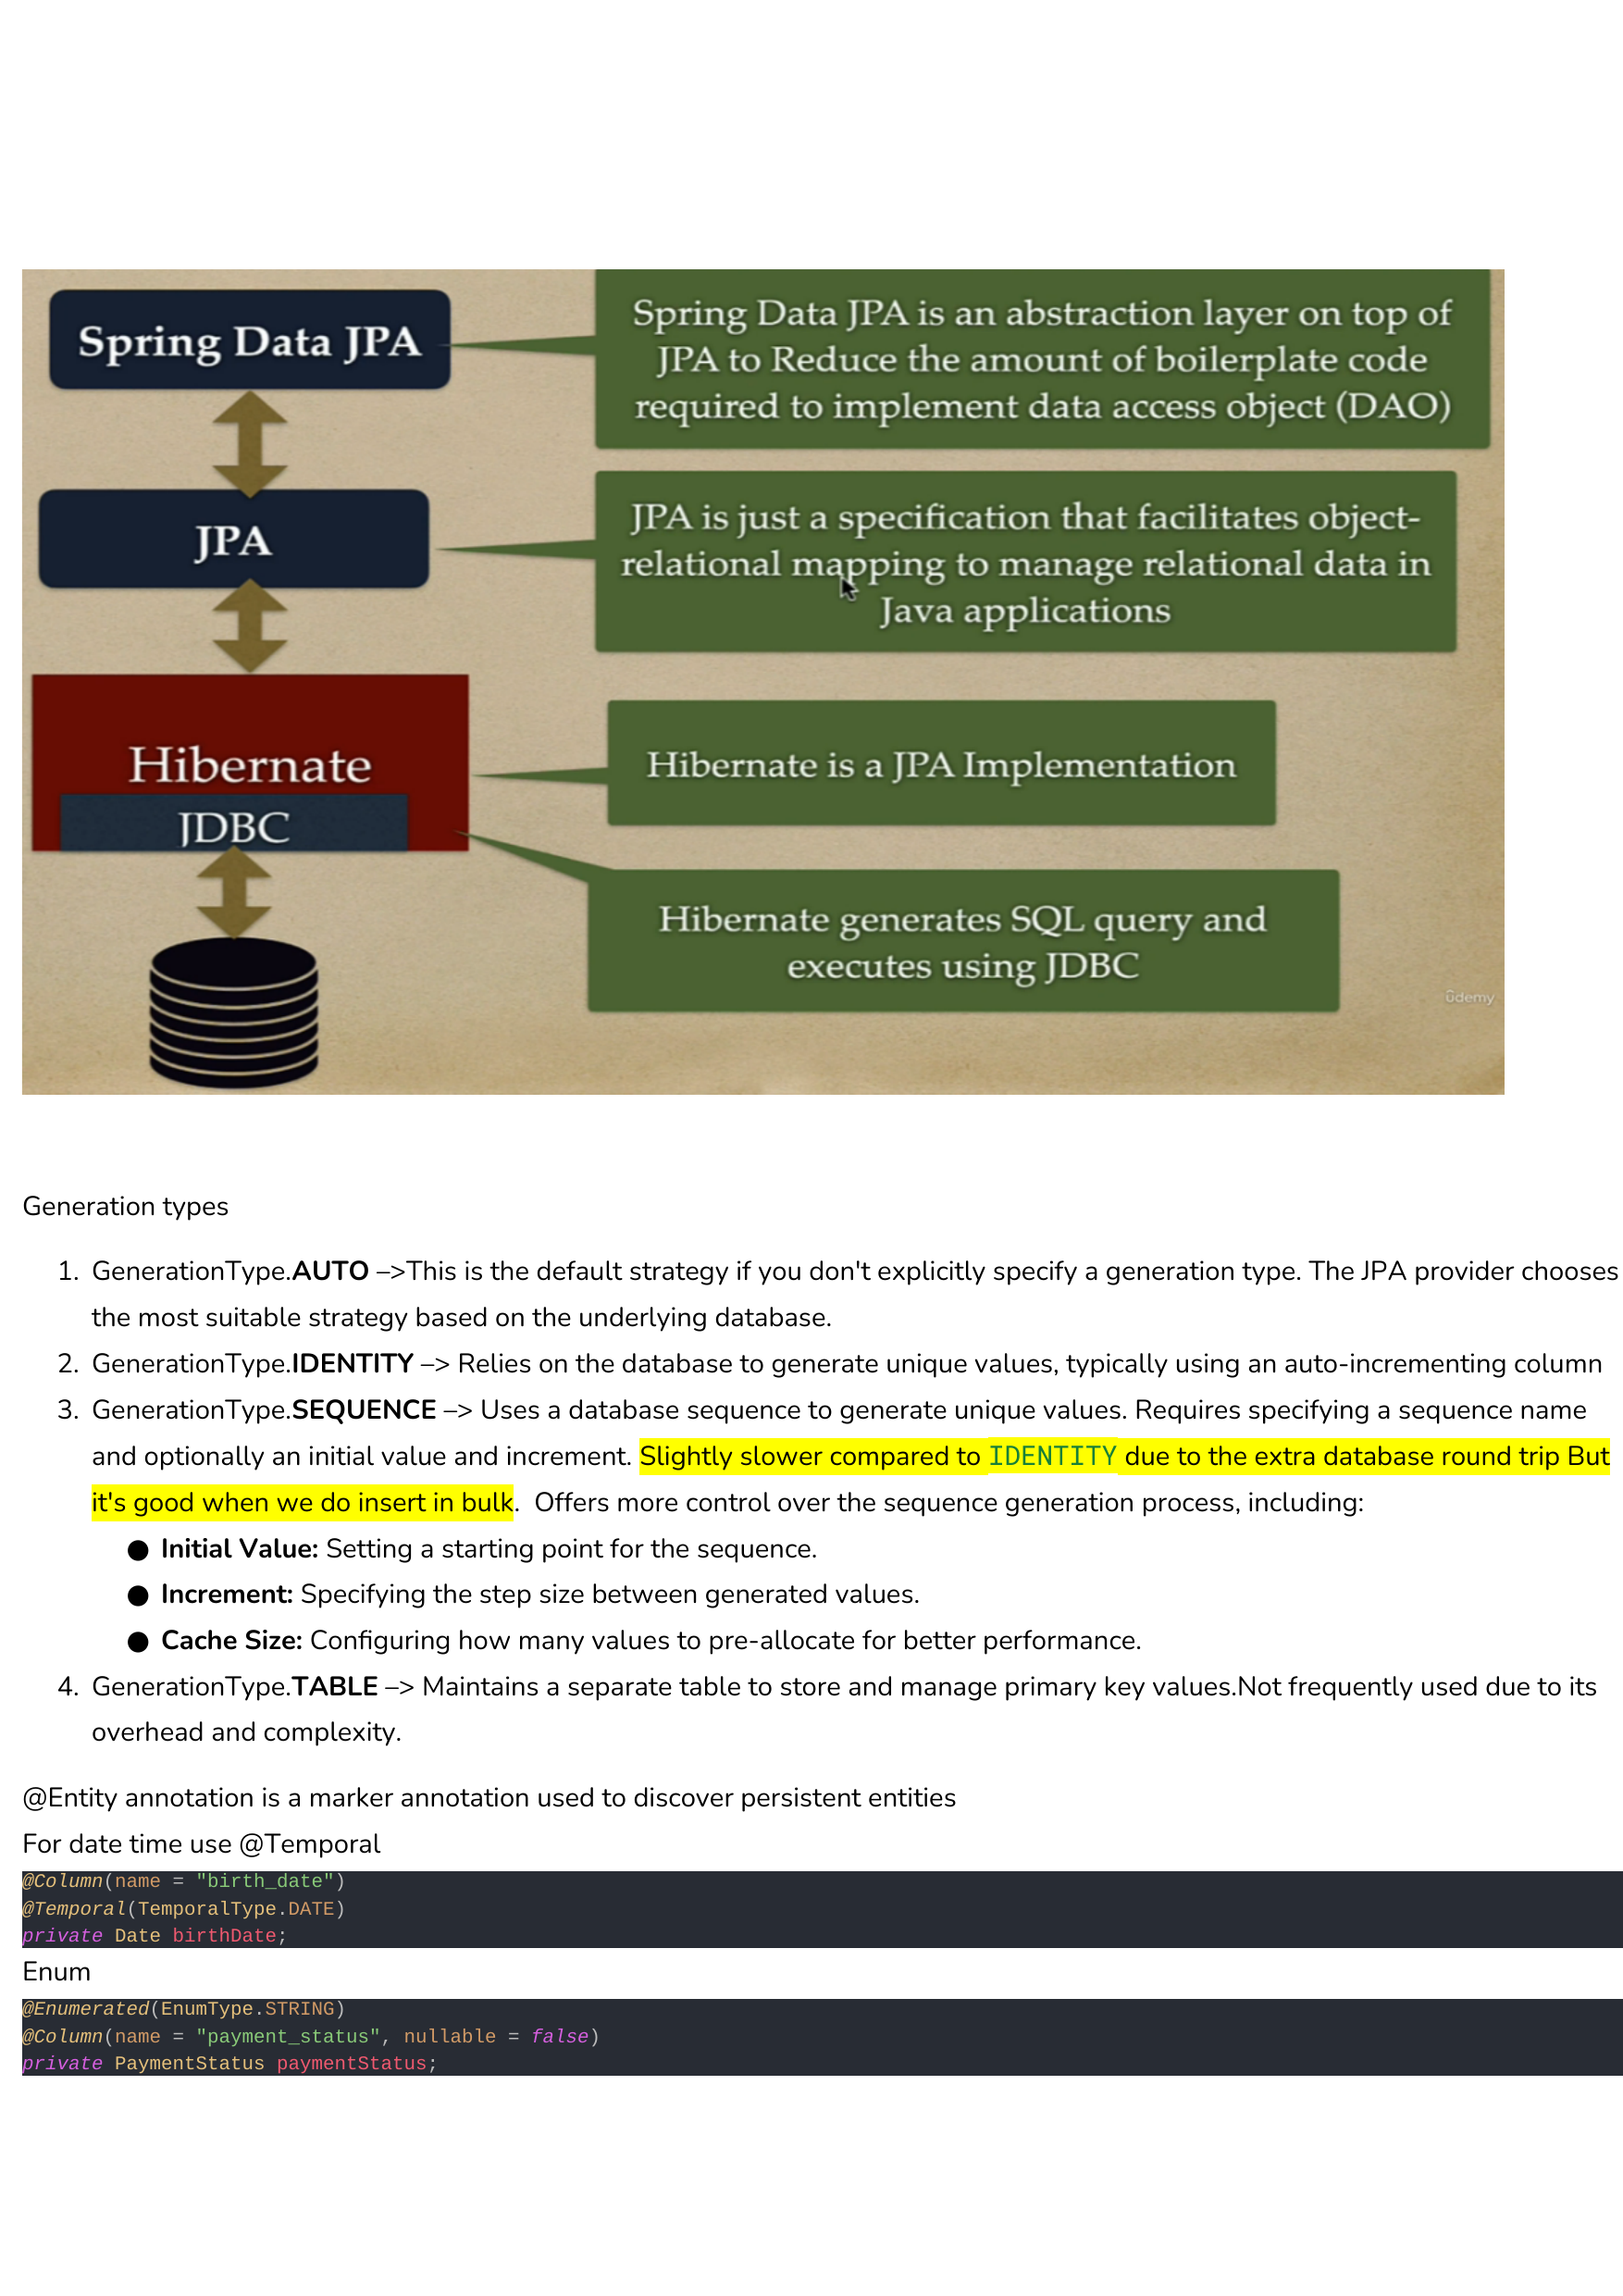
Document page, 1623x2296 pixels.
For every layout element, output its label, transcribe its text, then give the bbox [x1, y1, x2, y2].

text @Column(name = "payment_status", nullable = false) [22, 2027, 1623, 2048]
text private Date birthDate; [22, 1926, 1623, 1948]
picture [21, 269, 1505, 1095]
list GenerationType.TABLE –> Maintains a separate table to store and manage primary key values.Not frequently used due to its overhead and complexity. [56, 1669, 1623, 1751]
text Enum [22, 1954, 1623, 1991]
list GenerationType.AUTO –>This is the default strategy if you don't explicitly specify a generation type. The JPA provider chooses the most suitable strategy based on the underlying database. [56, 1253, 1623, 1336]
text @Enumerated(EnumType.STRING) [22, 1999, 1623, 2021]
list Initial Value: Setting a starting point for the sequence. [126, 1531, 1623, 1567]
list GenerationType.SEQUENCE –> Uses a database sequence to generate unique values. Requires specifying a sequence name and optionally an initial value and increment. Slightly slower compared to IDENTITY due to the extra database round trip But it's good when we do insert in bulk. Offers more control over the sequence generation process, including: [56, 1391, 1623, 1521]
text @Temporal(TemporalType.DATE) [22, 1899, 1623, 1920]
list Cache Size: Configuring how many values to pre-allocate for better performance. [126, 1622, 1623, 1659]
text private PaymentStatus paymentStatus; [22, 2054, 1623, 2076]
text For date time use @Temporal [22, 1826, 1623, 1862]
list GenerationType.IDENTITY –> Relies on the database to generate unique values, typically using an auto-incrementing column [56, 1346, 1623, 1383]
text @Column(name = "birth_date") [22, 1871, 1623, 1893]
list Increment: Specifying the step size between generated values. [126, 1576, 1623, 1613]
text @Entity annotation is a marker annotation used to discover persistent entities [22, 1780, 1623, 1817]
text Generation types [22, 1188, 1623, 1225]
